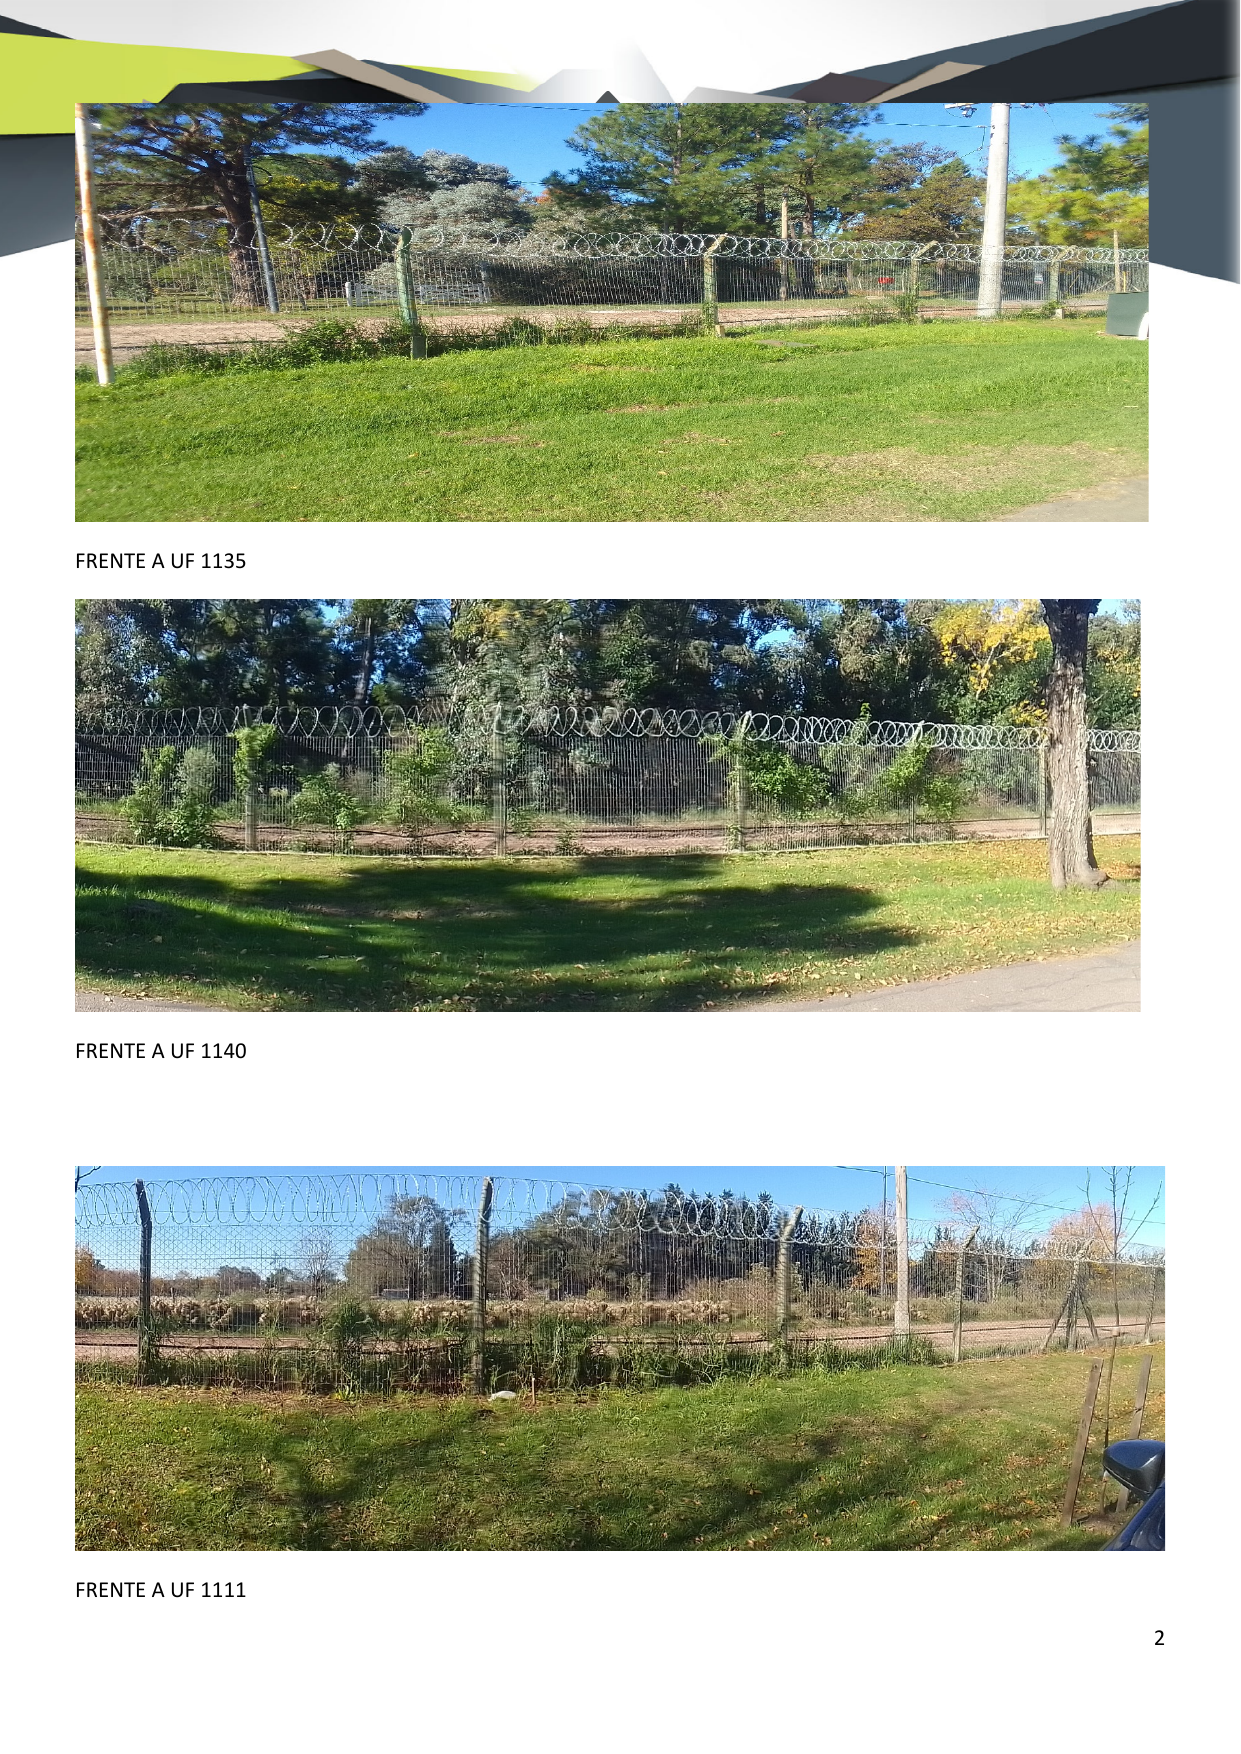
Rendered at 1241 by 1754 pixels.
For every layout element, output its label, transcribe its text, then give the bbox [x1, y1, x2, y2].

text FRENTE A UF 1140 [75, 1036, 1165, 1064]
text FRENTE A UF 1111 [75, 1576, 1165, 1604]
picture [75, 1166, 1166, 1551]
text FRENTE A UF 1135 [75, 547, 1165, 575]
picture [75, 599, 1141, 1012]
picture [0, 0, 1228, 522]
